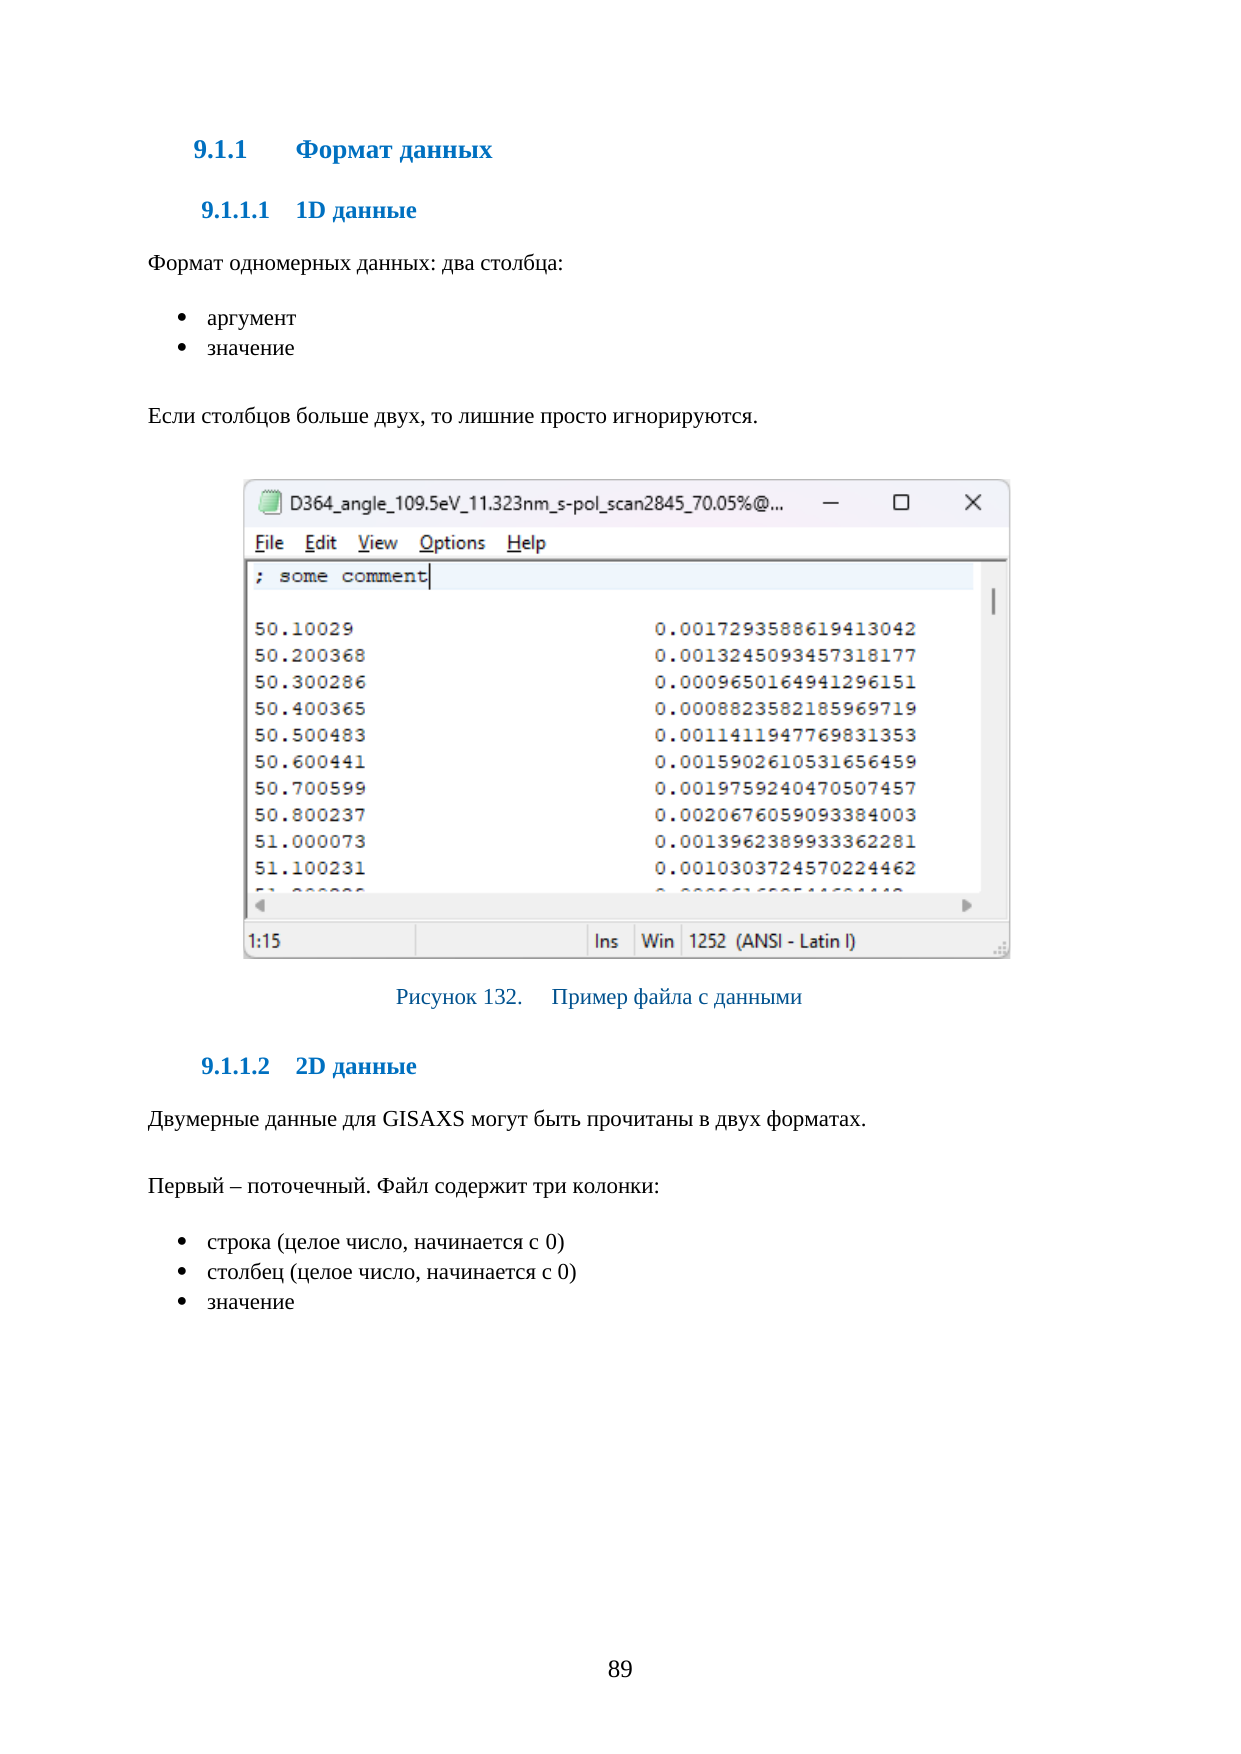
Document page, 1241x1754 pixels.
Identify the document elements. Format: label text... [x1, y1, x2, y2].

text Если столбцов больше двух, то лишние просто игнорируются. [148, 402, 1093, 428]
subtitle 1D данные [201, 195, 1093, 224]
text Первый – поточечный. Файл содержит три колонки: [148, 1173, 1093, 1199]
text Формат одномерных данных: два столбца: [148, 249, 1093, 275]
list столбец (целое число, начинается с 0) [178, 1258, 1093, 1284]
list значение [178, 1288, 1093, 1314]
subtitle Формат данных [193, 133, 1093, 164]
list аргумент [178, 304, 1093, 331]
picture [243, 479, 1011, 959]
subtitle 2D данные [201, 1051, 1093, 1080]
text Двумерные данные для GISAXS могут быть прочитаны в двух форматах. [148, 1105, 1093, 1131]
list строка (целое число, начинается с 0) [178, 1228, 1093, 1254]
list значение [178, 334, 1093, 361]
